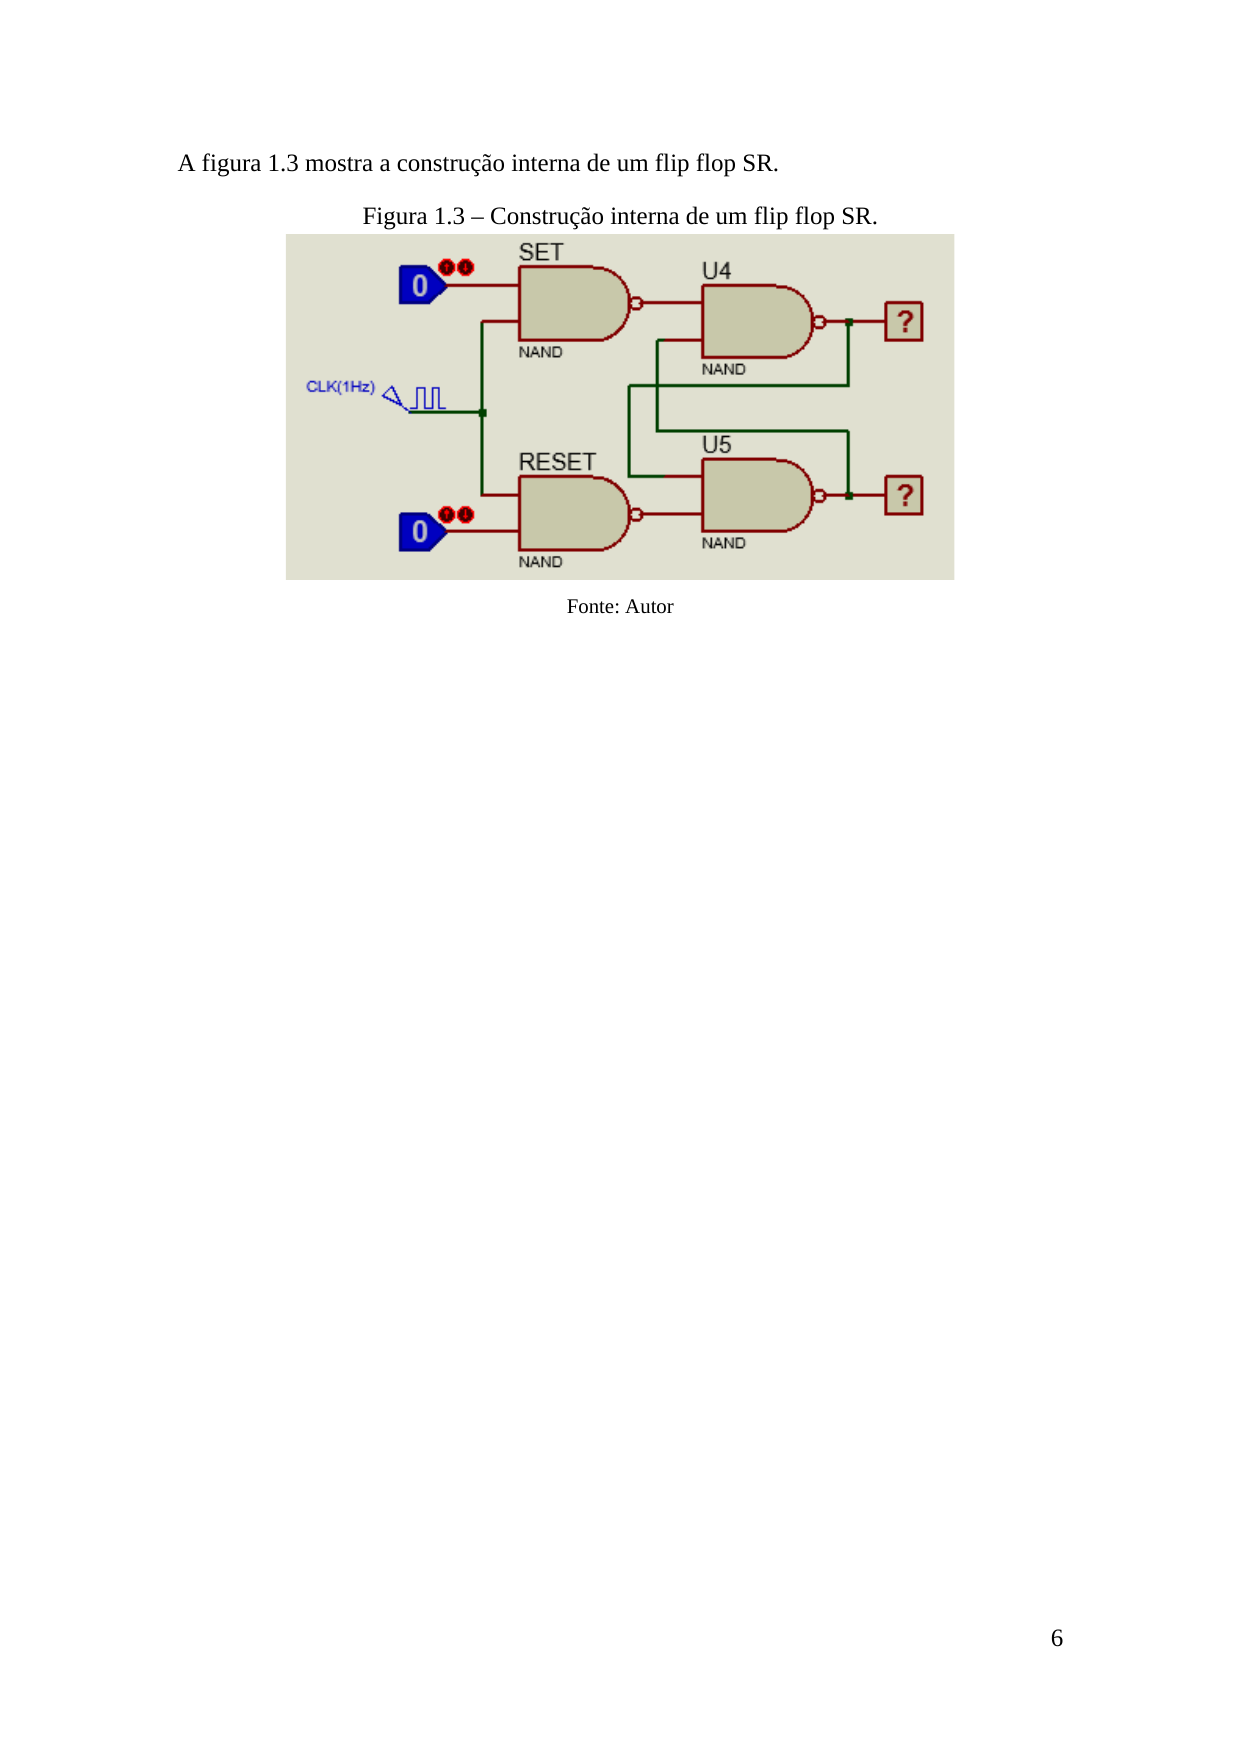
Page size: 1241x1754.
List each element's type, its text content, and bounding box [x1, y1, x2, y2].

table_header Fonte: Autor [177, 235, 1063, 632]
picture [285, 234, 955, 580]
text Figura 1.3 – Construção interna de um flip flop SR. [177, 201, 1063, 230]
text A figura 1.3 mostra a construção interna de um flip flop SR. [177, 148, 1063, 176]
